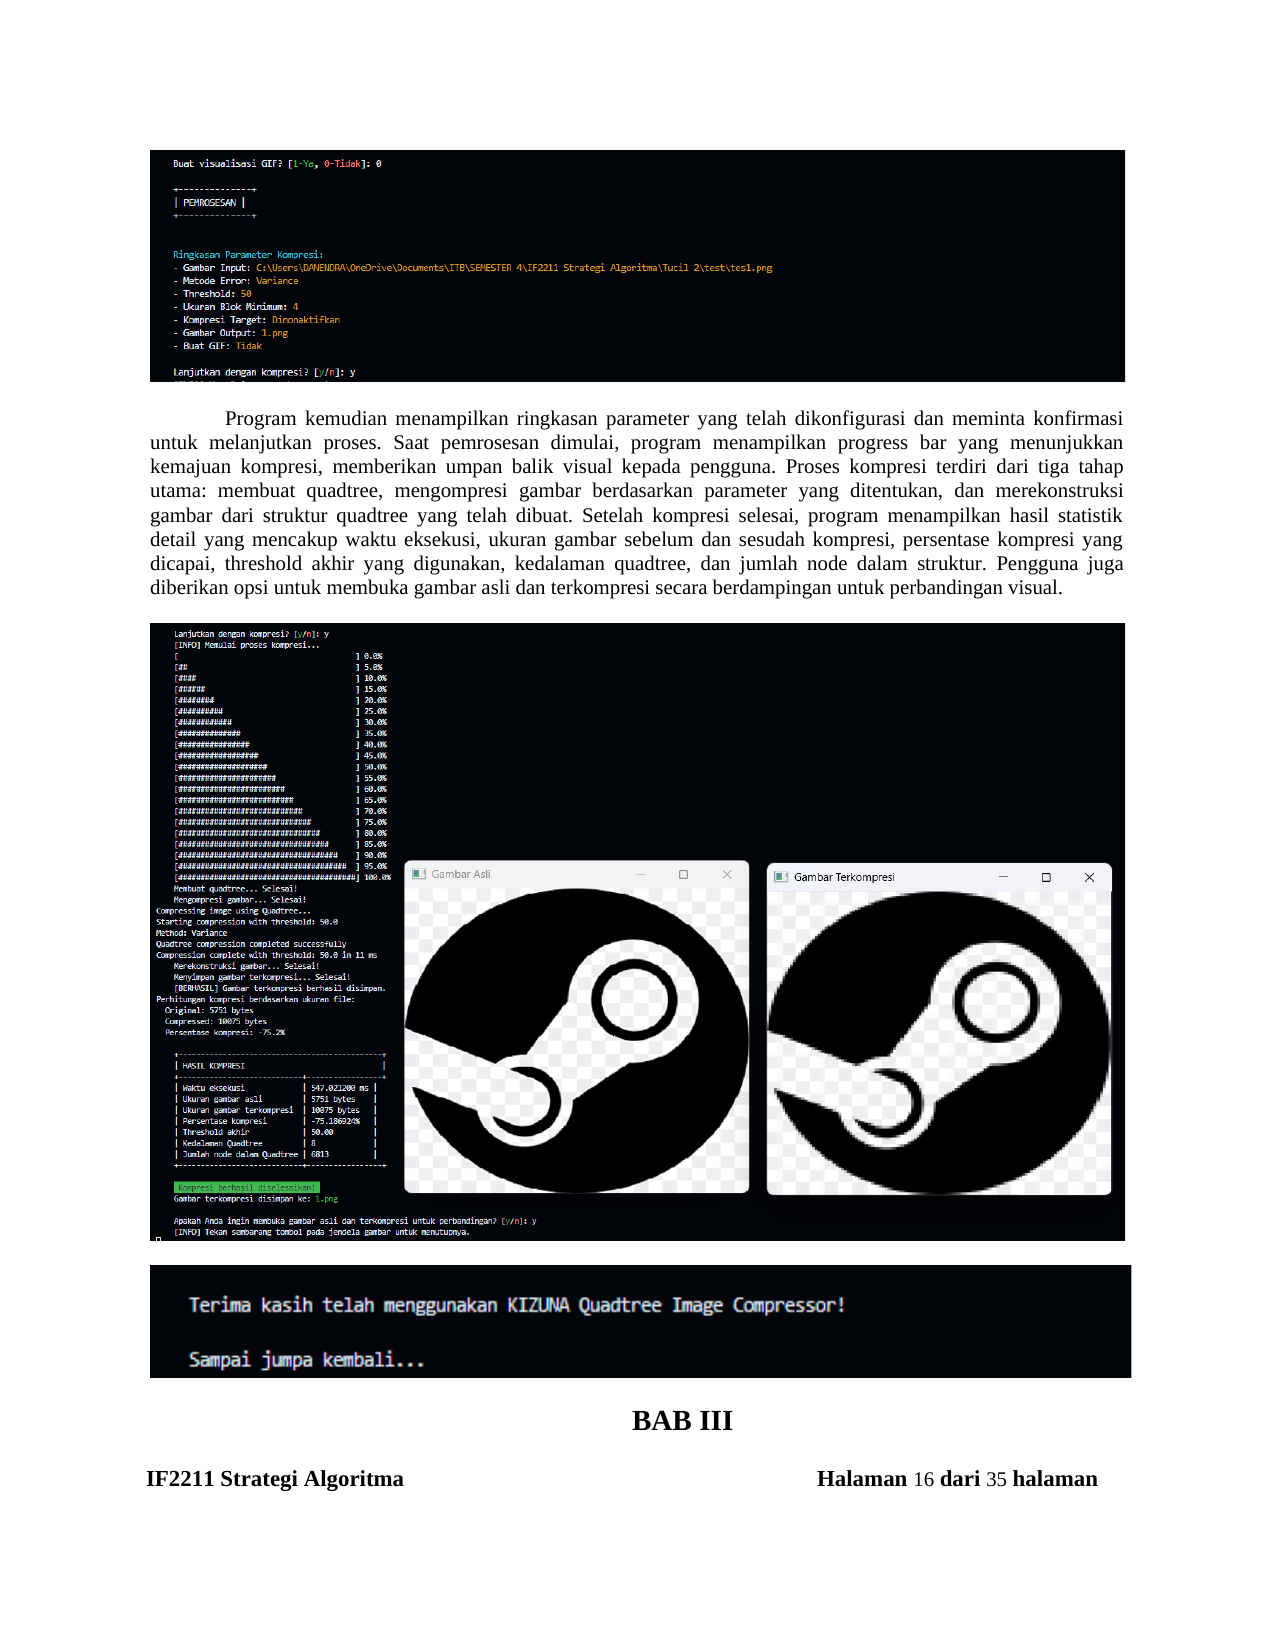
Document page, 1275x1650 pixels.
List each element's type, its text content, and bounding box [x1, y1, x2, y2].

picture [150, 150, 1125, 382]
text Program kemudian menampilkan ringkasan parameter yang telah dikonfigurasi dan meminta konfirmasi untuk melanjutkan proses. Saat pemrosesan dimulai, program menampilkan progress bar yang menunjukkan kemajuan kompresi, memberikan umpan balik visual kepada pengguna. Proses kompresi terdiri dari tiga tahap utama: membuat quadtree, mengompresi gambar berdasarkan parameter yang ditentukan, dan merekonstruksi gambar dari struktur quadtree yang telah dibuat. Setelah kompresi selesai, program menampilkan hasil statistik detail yang mencakup waktu eksekusi, ukuran gambar sebelum dan sesudah kompresi, persentase kompresi yang dicapai, threshold akhir yang digunakan, kedalaman quadtree, dan jumlah node dalam struktur. Pengguna juga diberikan opsi untuk membuka gambar asli dan terkompresi secara berdampingan untuk perbandingan visual. [150, 406, 1125, 599]
picture [150, 1265, 1132, 1378]
picture [150, 623, 1125, 1241]
subtitle BAB III [195, 1403, 1125, 1437]
